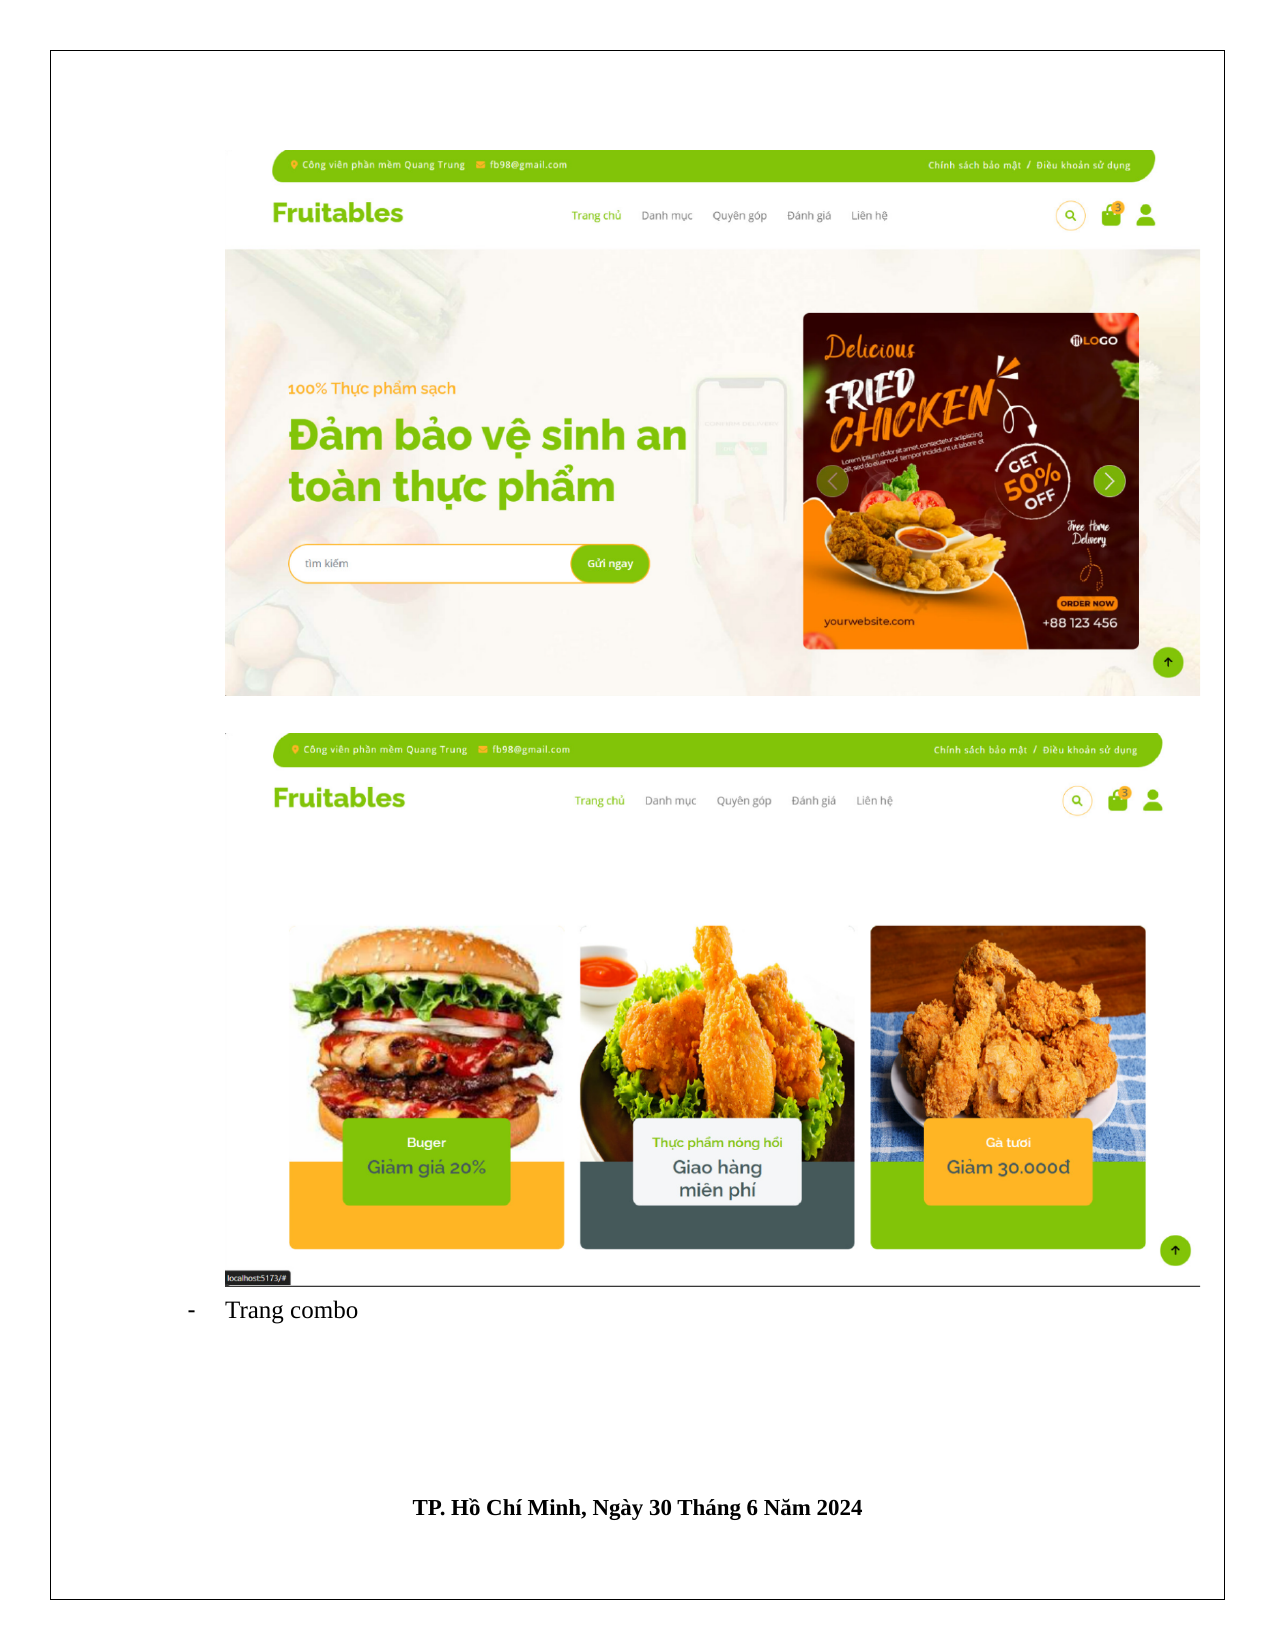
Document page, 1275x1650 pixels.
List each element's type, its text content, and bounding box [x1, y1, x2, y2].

list Trang combo [187, 1292, 1125, 1326]
picture [225, 150, 1200, 696]
picture [225, 733, 1200, 1287]
